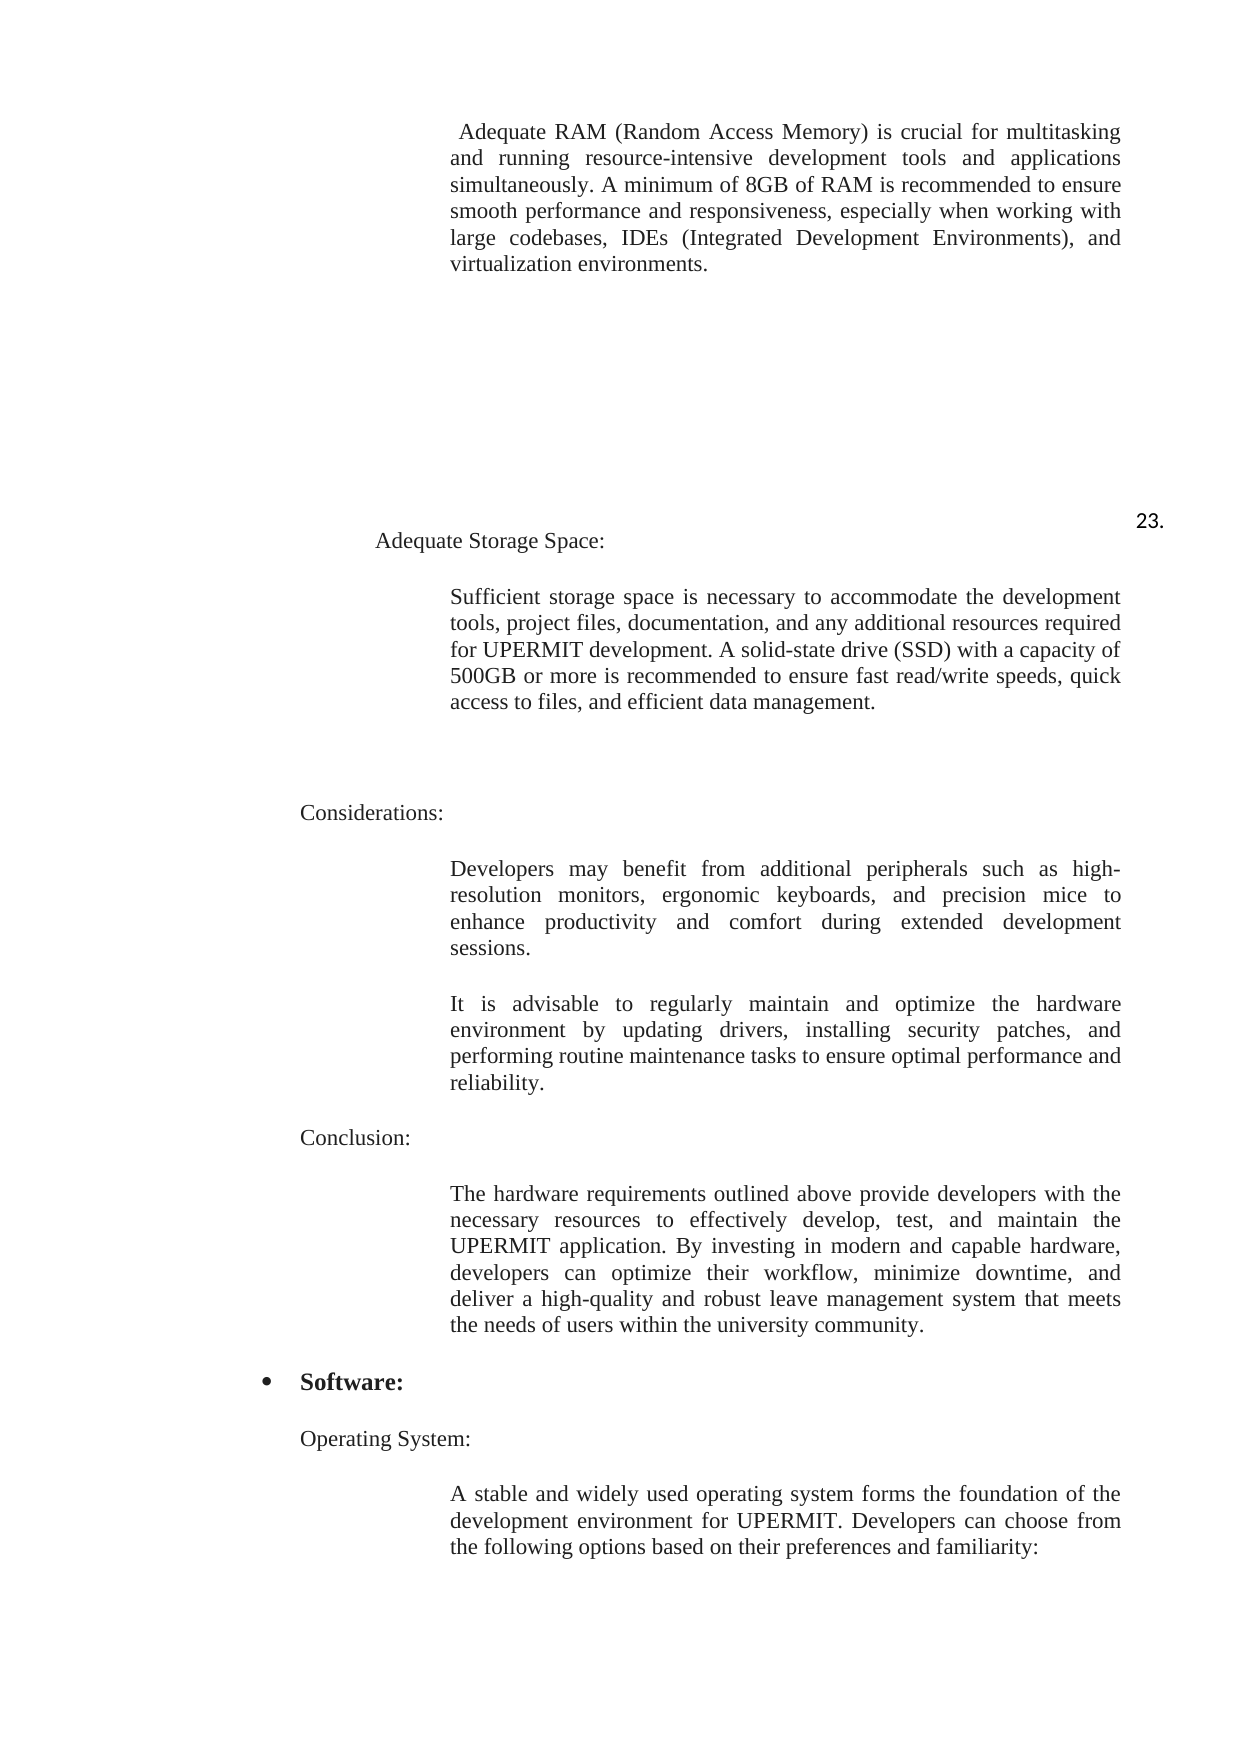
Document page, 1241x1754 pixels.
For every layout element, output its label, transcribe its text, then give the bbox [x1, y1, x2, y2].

text The hardware requirements outlined above provide developers with the necessary resources to effectively develop, test, and maintain the UPERMIT application. By investing in modern and capable hardware, developers can optimize their workflow, minimize downtime, and deliver a high-quality and robust leave management system that meets the needs of users within the university community. [450, 1180, 1122, 1338]
text Considerations: [262, 799, 1122, 826]
text Sufficient storage space is necessary to accommodate the development tools, project files, documentation, and any additional resources required for UPERMIT development. A solid-state drive (SSD) with a capacity of 500GB or more is recommended to ensure fast read/write speeds, quick access to files, and efficient data management. [450, 583, 1122, 715]
text A stable and widely used operating system forms the foundation of the development environment for UPERMIT. Developers can choose from the following options based on their preferences and familiarity: [450, 1480, 1122, 1559]
list Software: [262, 1367, 1122, 1396]
text Adequate RAM (Random Access Memory) is crucial for multitasking and running resource-intensive development tools and applications simultaneously. A minimum of 8GB of RAM is recommended to ensure smooth performance and responsiveness, especially when working with large codebases, IDEs (Integrated Development Environments), and virtualization environments. [450, 118, 1122, 276]
text It is advisable to regularly maintain and optimize the hardware environment by updating drivers, installing security patches, and performing routine maintenance tasks to ensure optimal performance and reliability. [450, 989, 1122, 1095]
text Operating System: [225, 1425, 1122, 1451]
text Conclusion: [225, 1124, 1122, 1151]
text Developers may benefit from additional peripherals such as high-resolution monitors, ergonomic keyboards, and precision mice to enhance productivity and comfort during extended development sessions. [450, 855, 1122, 960]
text Adequate Storage Space: [300, 527, 1120, 554]
